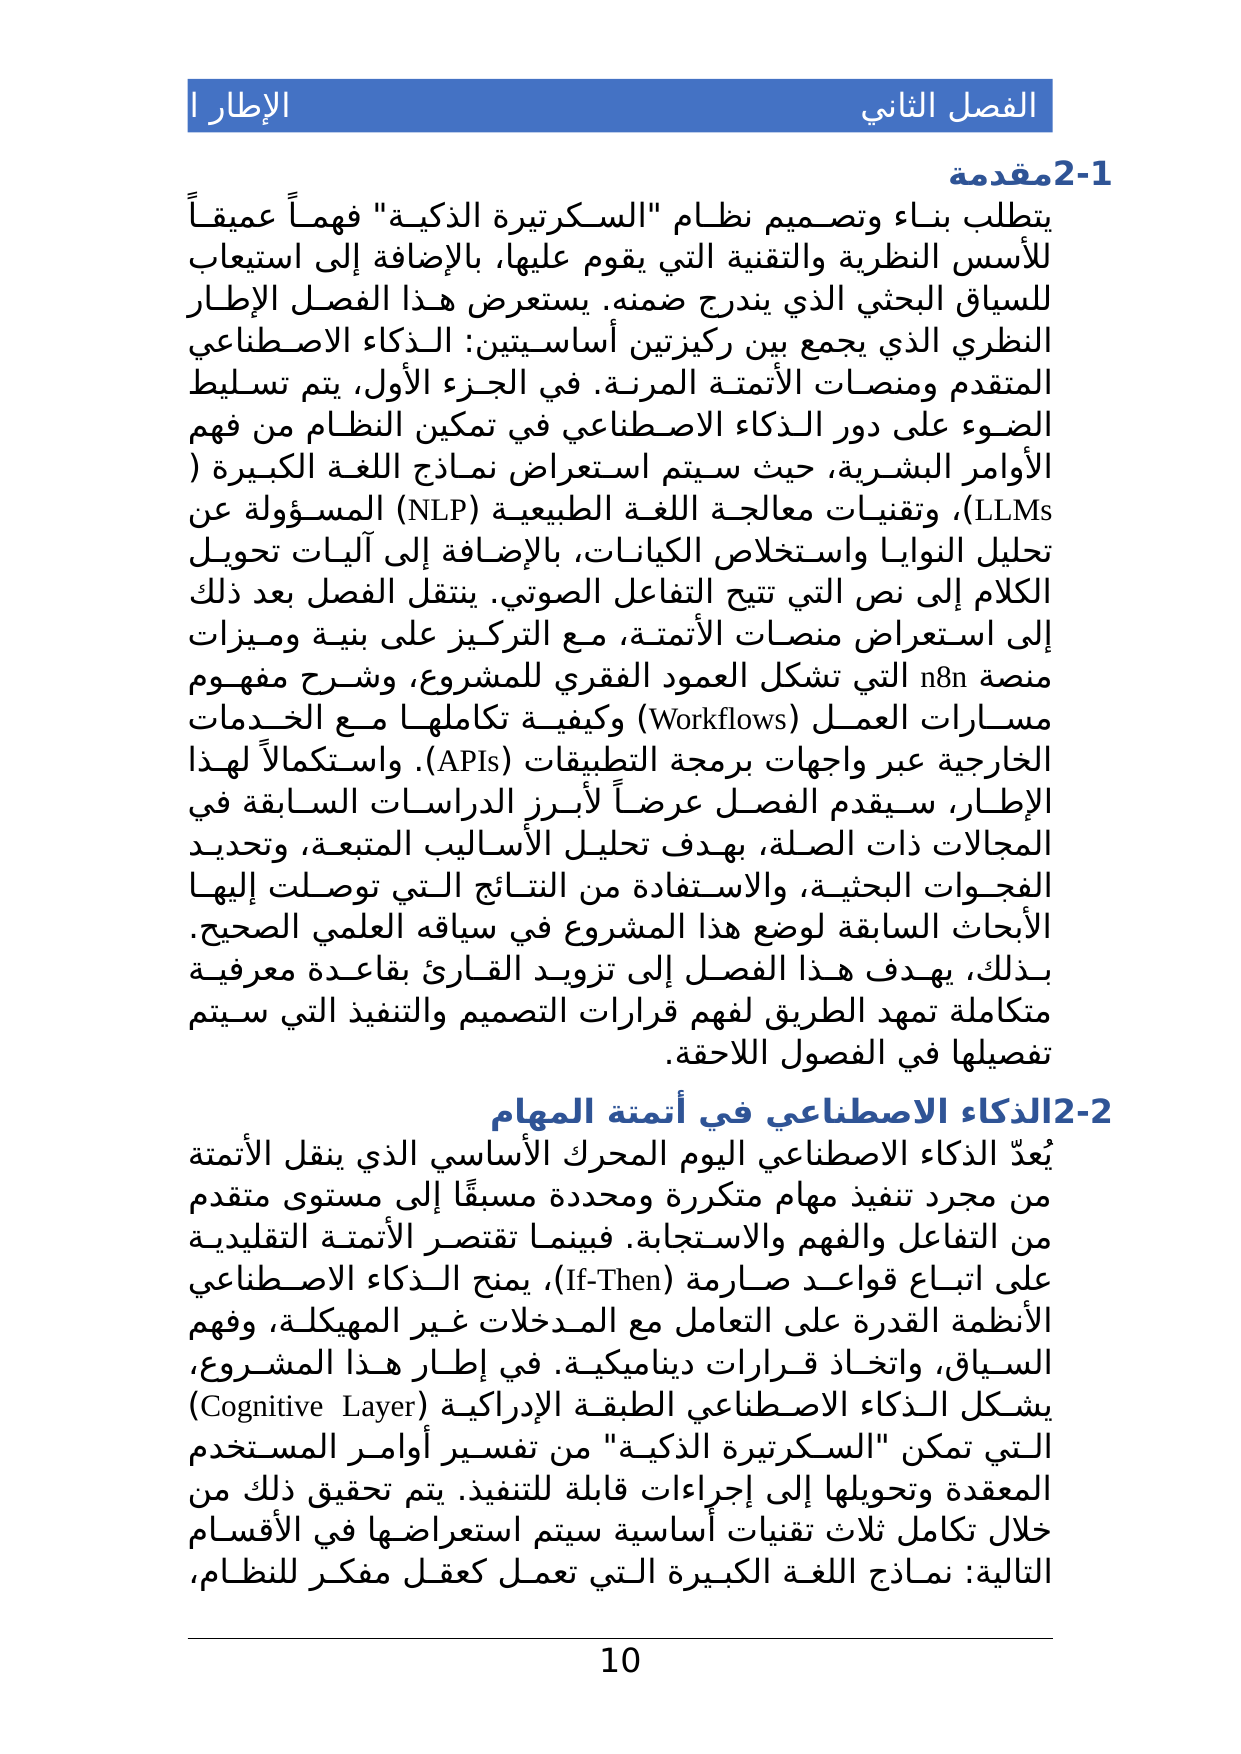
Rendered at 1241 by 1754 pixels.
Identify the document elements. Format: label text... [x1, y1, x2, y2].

subtitle الذكاء الاصطناعي في أتمتة المهام [187, 1092, 1053, 1131]
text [187, 1134, 1053, 1592]
text يتطلب بناء وتصميم نظام "السكرتيرة الذكية" فهماً عميقاً للأسس النظرية والتقنية التي يقوم عليها، بالإضافة إلى استيعاب للسياق البحثي الذي يندرج ضمنه. يستعرض هذا الفصل الإطار النظري الذي يجمع بين ركيزتين أساسيتين: الذكاء الاصطناعي المتقدم ومنصات الأتمتة المرنة. في الجزء الأول، يتم تسليط الضوء على دور الذكاء الاصطناعي في تمكين النظام من فهم الأوامر البشرية، حيث سيتم استعراض نماذج اللغة الكبيرة (LLMs)، وتقنيات معالجة اللغة الطبيعية (NLP) المسؤولة عن تحليل النوايا واستخلاص الكيانات، بالإضافة إلى آليات تحويل الكلام إلى نص التي تتيح التفاعل الصوتي. ينتقل الفصل بعد ذلك إلى استعراض منصات الأتمتة، مع التركيز على بنية وميزات منصة n8n التي تشكل العمود الفقري للمشروع، وشرح مفهوم مسارات العمل (Workflows) وكيفية تكاملها مع الخدمات الخارجية عبر واجهات برمجة التطبيقات (APIs). واستكمالاً لهذا الإطار، سيقدم الفصل عرضاً لأبرز الدراسات السابقة في المجالات ذات الصلة، بهدف تحليل الأساليب المتبعة، وتحديد الفجوات البحثية، والاستفادة من النتائج التي توصلت إليها الأبحاث السابقة لوضع هذا المشروع في سياقه العلمي الصحيح. بذلك، يهدف هذا الفصل إلى تزويد القارئ بقاعدة معرفية متكاملة تمهد الطريق لفهم قرارات التصميم والتنفيذ التي سيتم تفصيلها في الفصول اللاحقة. [187, 196, 1053, 1072]
subtitle مقدمة [187, 154, 1053, 193]
